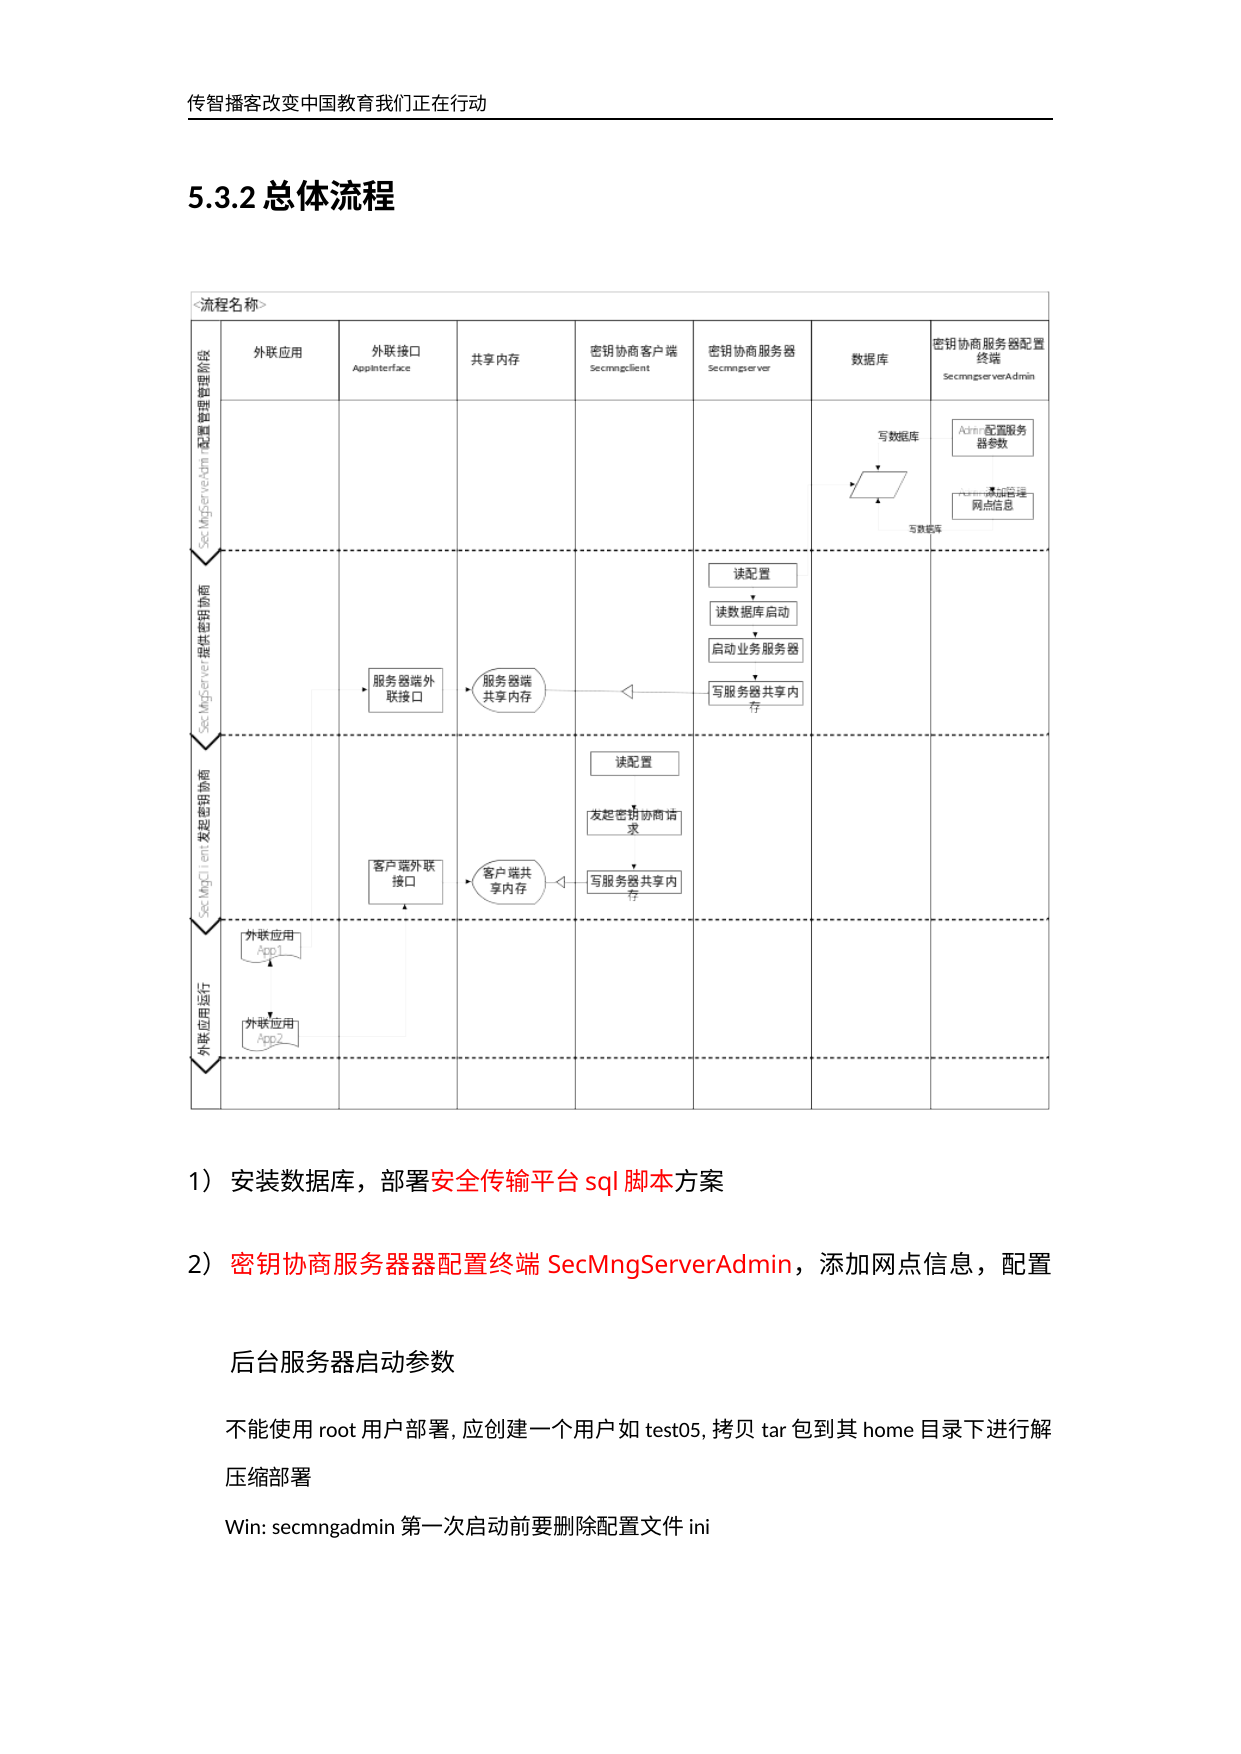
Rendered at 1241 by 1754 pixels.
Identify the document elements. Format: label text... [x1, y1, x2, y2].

subtitle 5.3.2总体流程 [187, 162, 1053, 227]
list 安装数据库，部署安全传输平台sql脚本方案 [187, 1147, 1053, 1212]
list Win: secmngadmin第一次启动前要删除配置文件ini [225, 1508, 1053, 1541]
list 密钥协商服务器器配置终端SecMngServerAdmin，添加网点信息，配置后台服务器启动参数 [187, 1231, 1053, 1393]
list 不能使用root用户部署, 应创建一个用户如test05, 拷贝tar包到其home目录下进行解压缩部署 [225, 1411, 1053, 1492]
